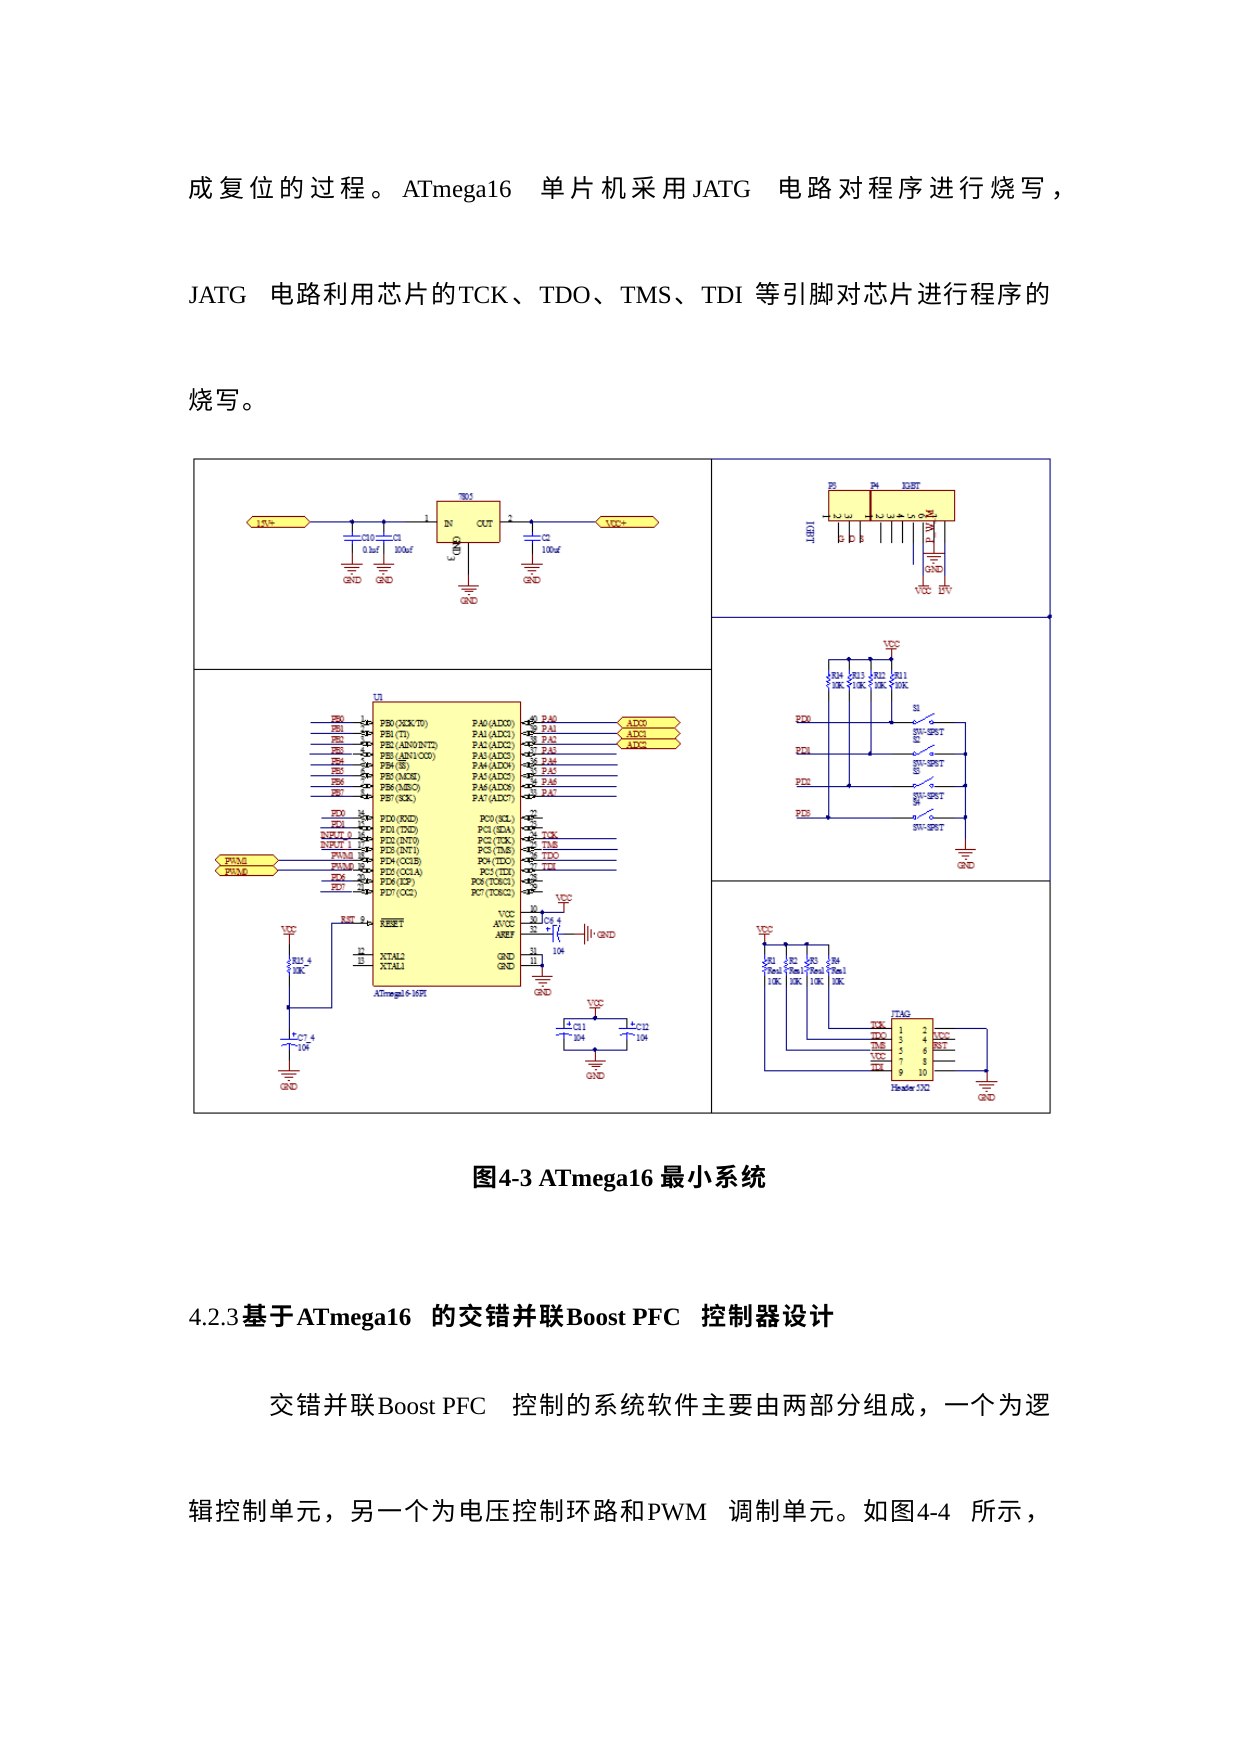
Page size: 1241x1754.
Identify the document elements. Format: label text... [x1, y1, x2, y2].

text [188, 151, 1052, 434]
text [188, 1368, 1052, 1545]
text 4.2.3基于ATmega16的交错并联Boost PFC控制器设计 [188, 1279, 1052, 1350]
text 图4-3 ATmega16最小系统 [188, 1141, 1052, 1211]
picture [188, 452, 1055, 1118]
